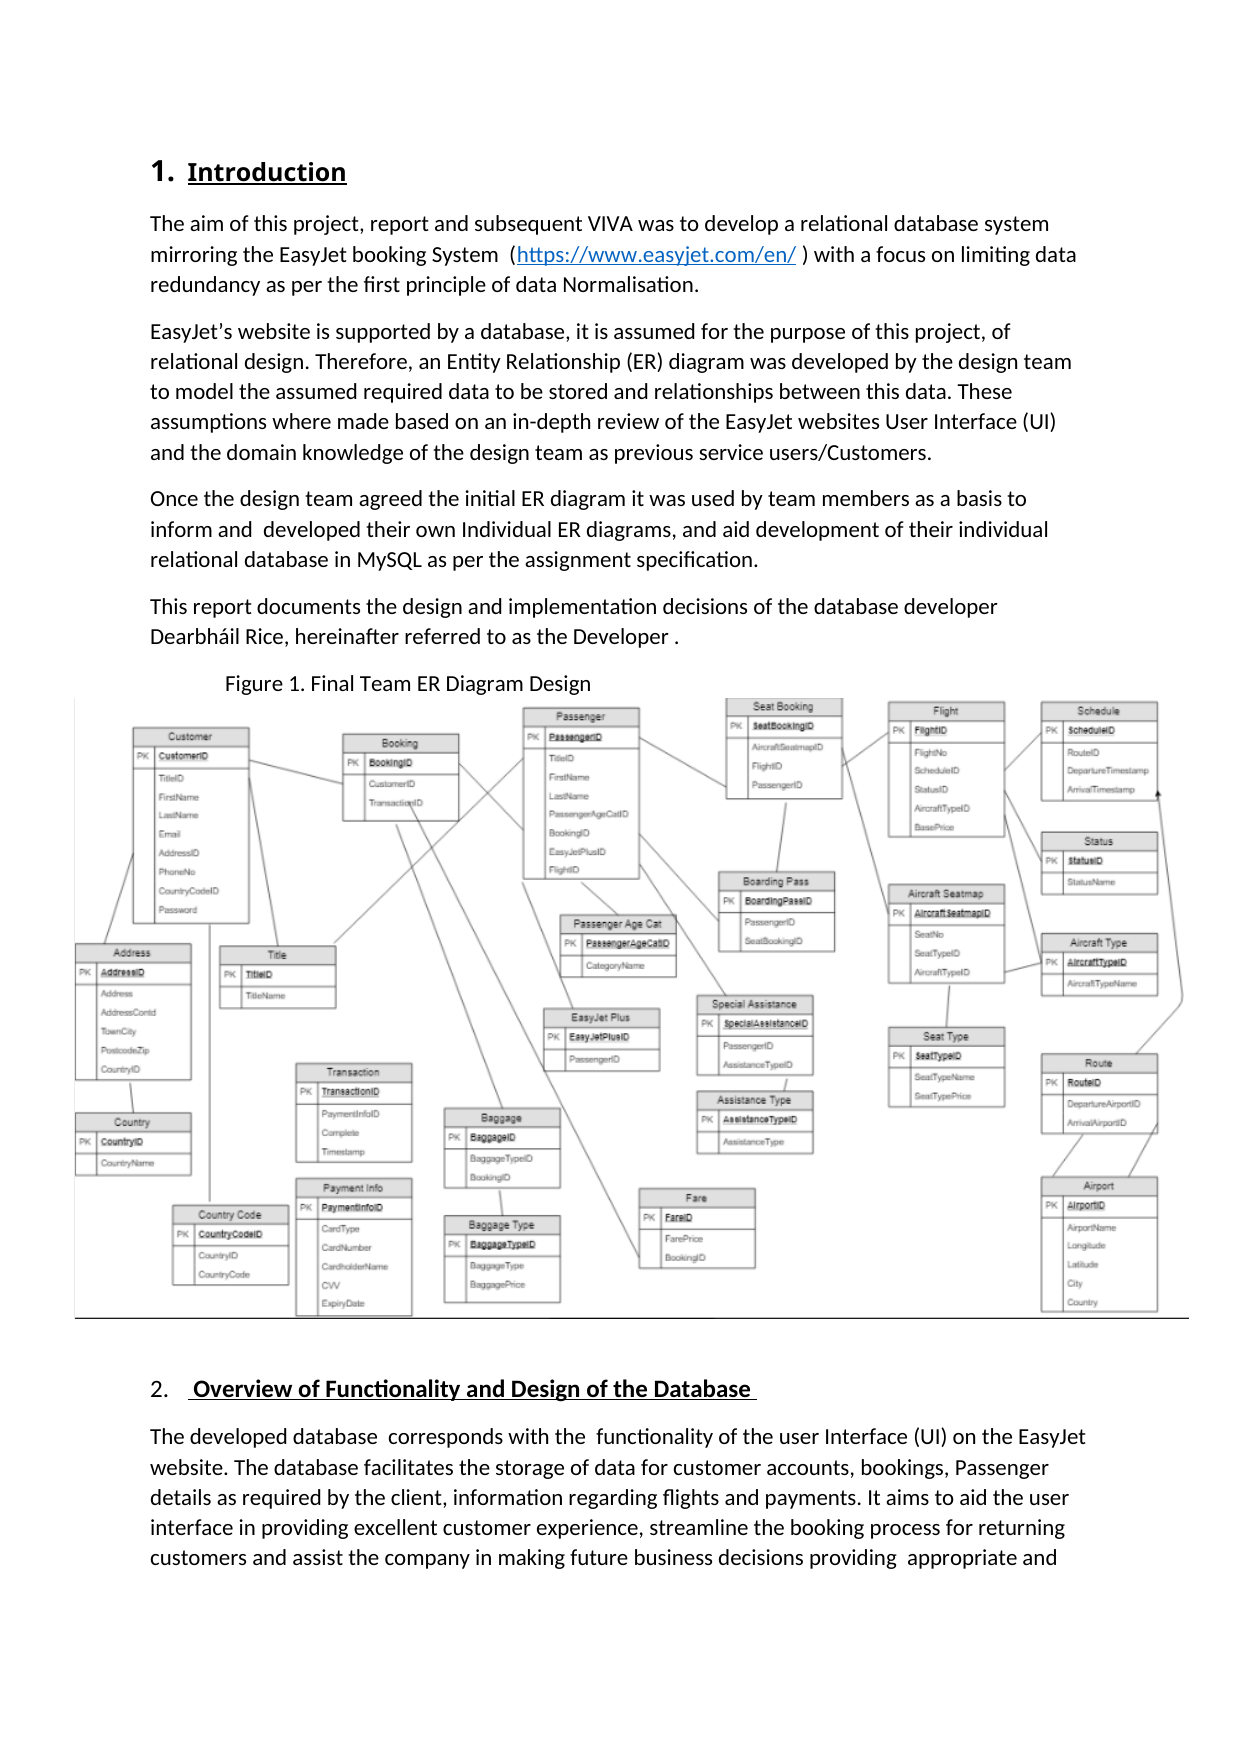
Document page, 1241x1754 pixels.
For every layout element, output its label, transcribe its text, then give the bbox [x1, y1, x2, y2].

text Once the design team agreed the initial ER diagram it was used by team members as a basis to inform and developed their own Individual ER diagrams, and aid development of their individual relational database in MySQL as per the assignment specification. [150, 484, 1090, 573]
picture [74, 698, 1189, 1319]
text The aim of this project, report and subsequent VIVA was to develop a relational database system mirroring the EasyJet booking System (https://www.easyjet.com/en/ ) with a focus on limiting data redundancy as per the first principle of data Normalisation. [150, 209, 1090, 298]
list Overview of Functionality and Design of the Database [150, 1373, 1090, 1403]
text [150, 1422, 1090, 1571]
text This report documents the design and implementation decisions of the database developer Dearbháil Rice, hereinafter referred to as the Developer . [150, 592, 1090, 650]
text EasyJet’s website is supported by a database, it is assumed for the purpose of this project, of relational design. Therefore, an Entity Relationship (ER) diagram was developed by the design team to model the assumed required data to be stored and relationships between this data. These assumptions where made based on an in-depth review of the EasyJet websites User Interface (UI) and the domain knowledge of the design team as previous service users/Customers. [150, 317, 1090, 466]
list Figure 1. Final Team ER Diagram Design [225, 669, 1090, 697]
list Introduction [150, 150, 1090, 190]
